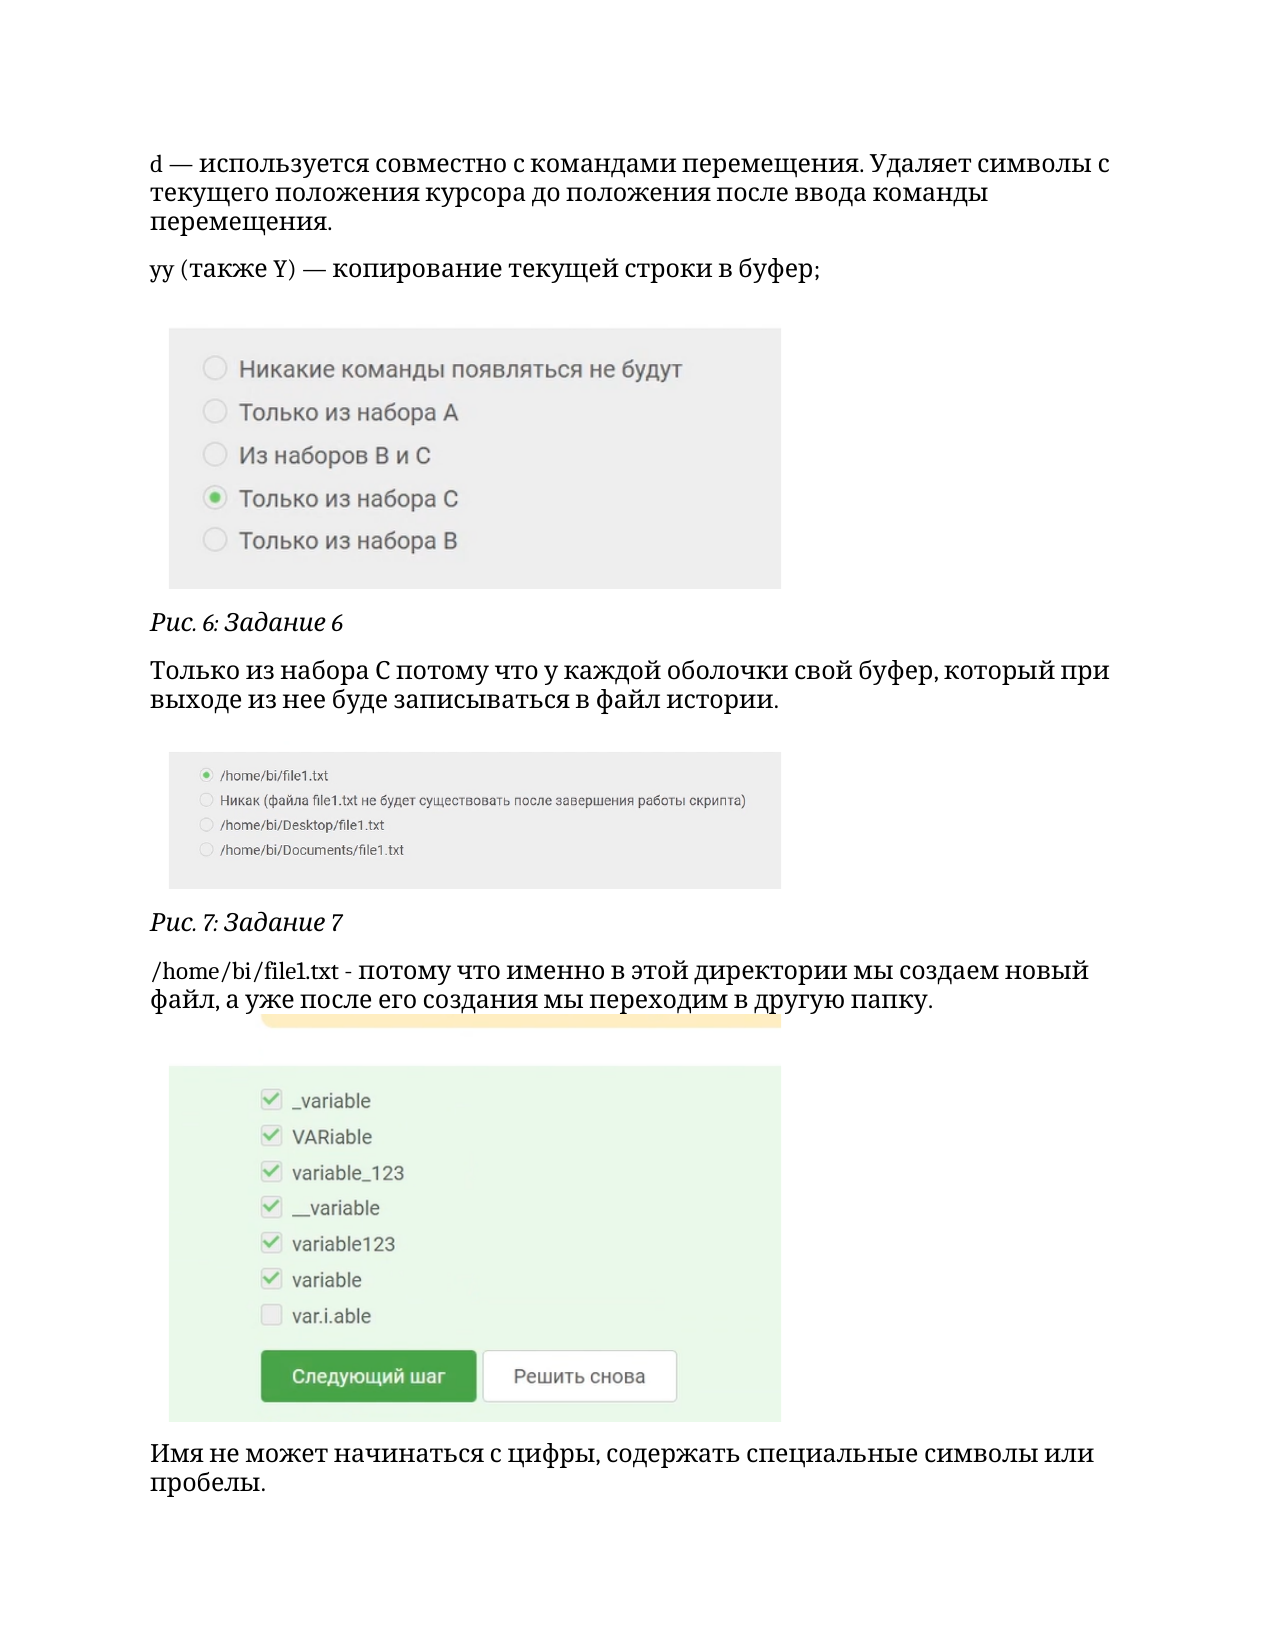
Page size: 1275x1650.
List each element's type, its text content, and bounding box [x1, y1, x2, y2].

picture [168, 302, 782, 589]
text yy (также Y) — копирование текущей строки в буфер; [150, 255, 1125, 284]
picture [168, 733, 782, 889]
picture [168, 1014, 782, 1422]
text Рис. 6: Задание 6 [150, 609, 1125, 638]
text Рис. 7: Задание 7 [150, 909, 1125, 938]
text Только из набора С потому что у каждой оболочки свой буфер, который при выходе из нее буде записываться в файл истории. [150, 657, 1125, 714]
text d — используется совместно с командами перемещения. Удаляет символы с текущего положения курсора до положения после ввода команды перемещения. [150, 150, 1125, 236]
text Имя не может начинаться с цифры, содержать специальные символы или пробелы. [150, 1440, 1125, 1498]
